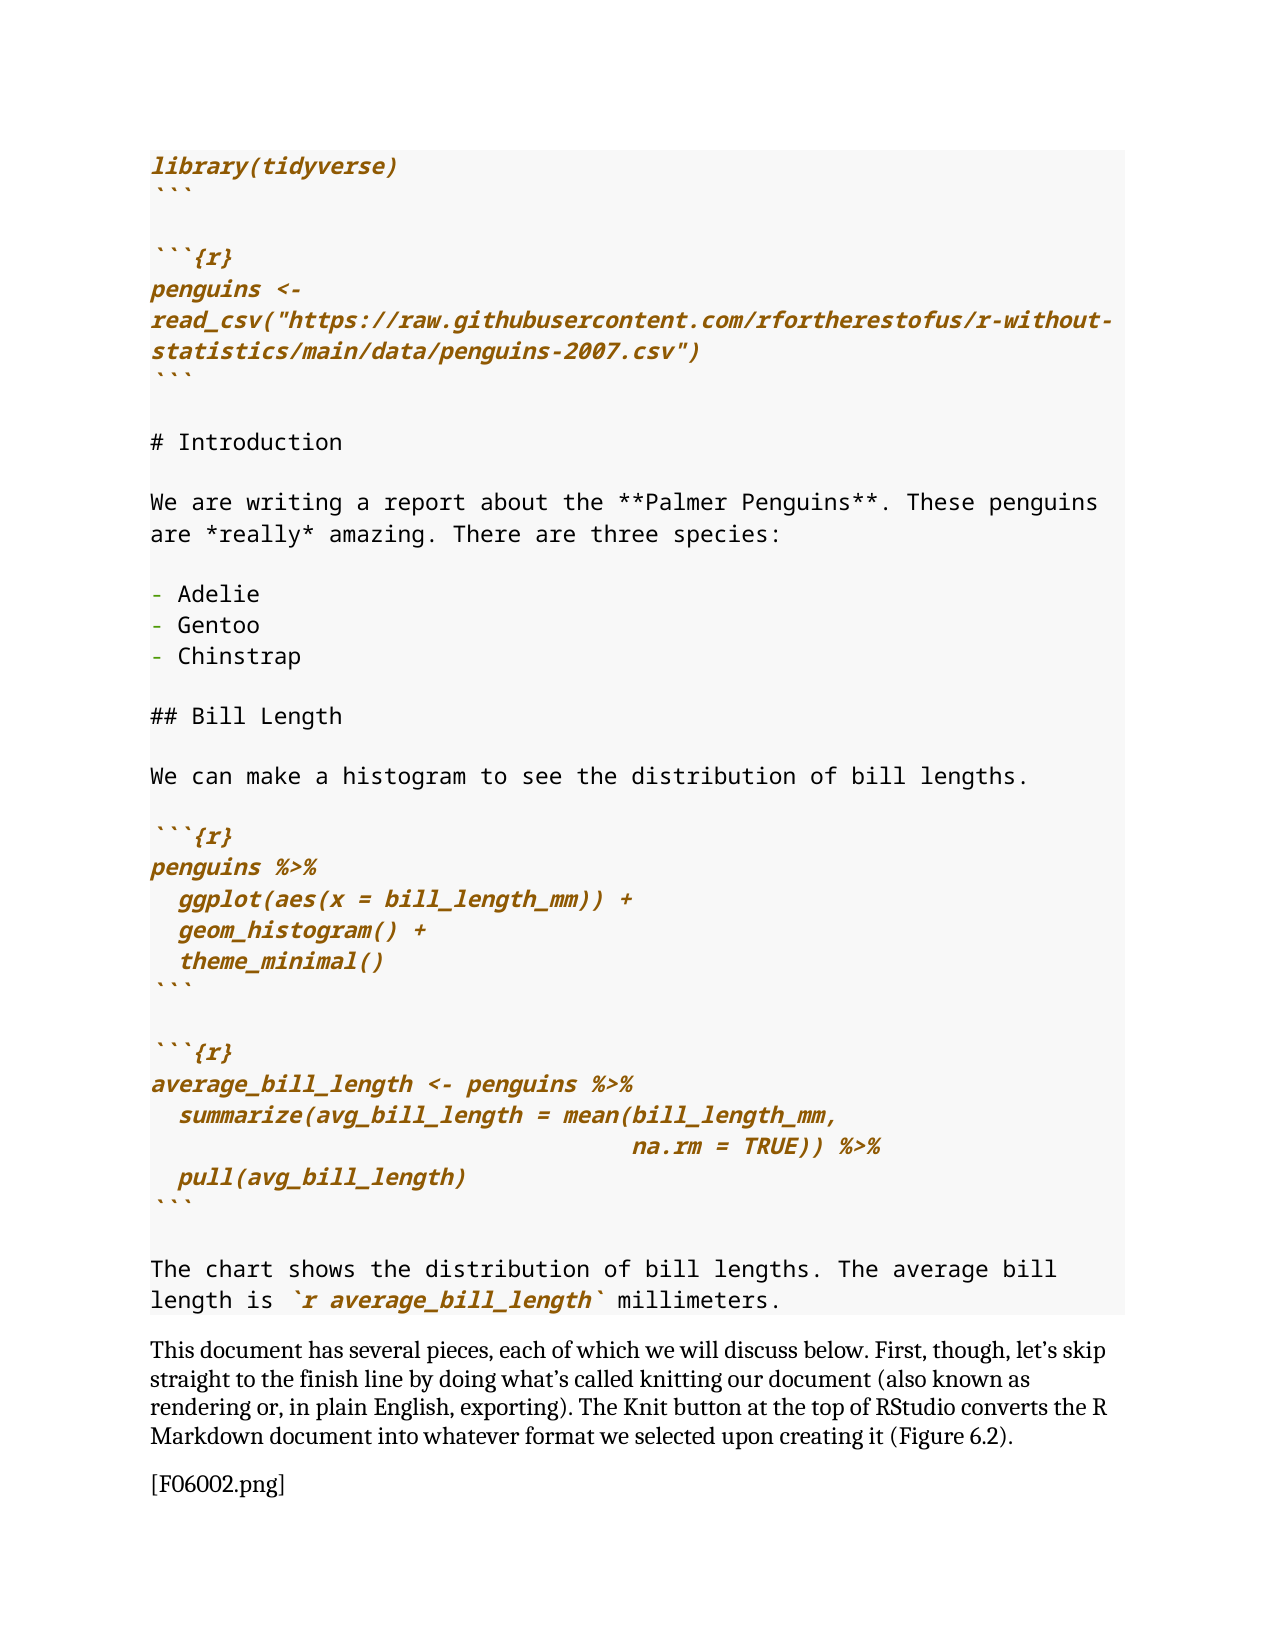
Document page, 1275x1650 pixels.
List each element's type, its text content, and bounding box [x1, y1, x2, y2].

text [F06002.png] [150, 1469, 1125, 1498]
text This document has several pieces, each of which we will discuss below. First, though, let’s skip straight to the finish line by doing what’s called knitting our document (also known as rendering or, in plain English, exporting). The Knit button at the top of RStudio converts the R Markdown document into whatever format we selected upon creating it (Figure 6.2). [150, 1336, 1125, 1451]
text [150, 150, 1125, 1315]
